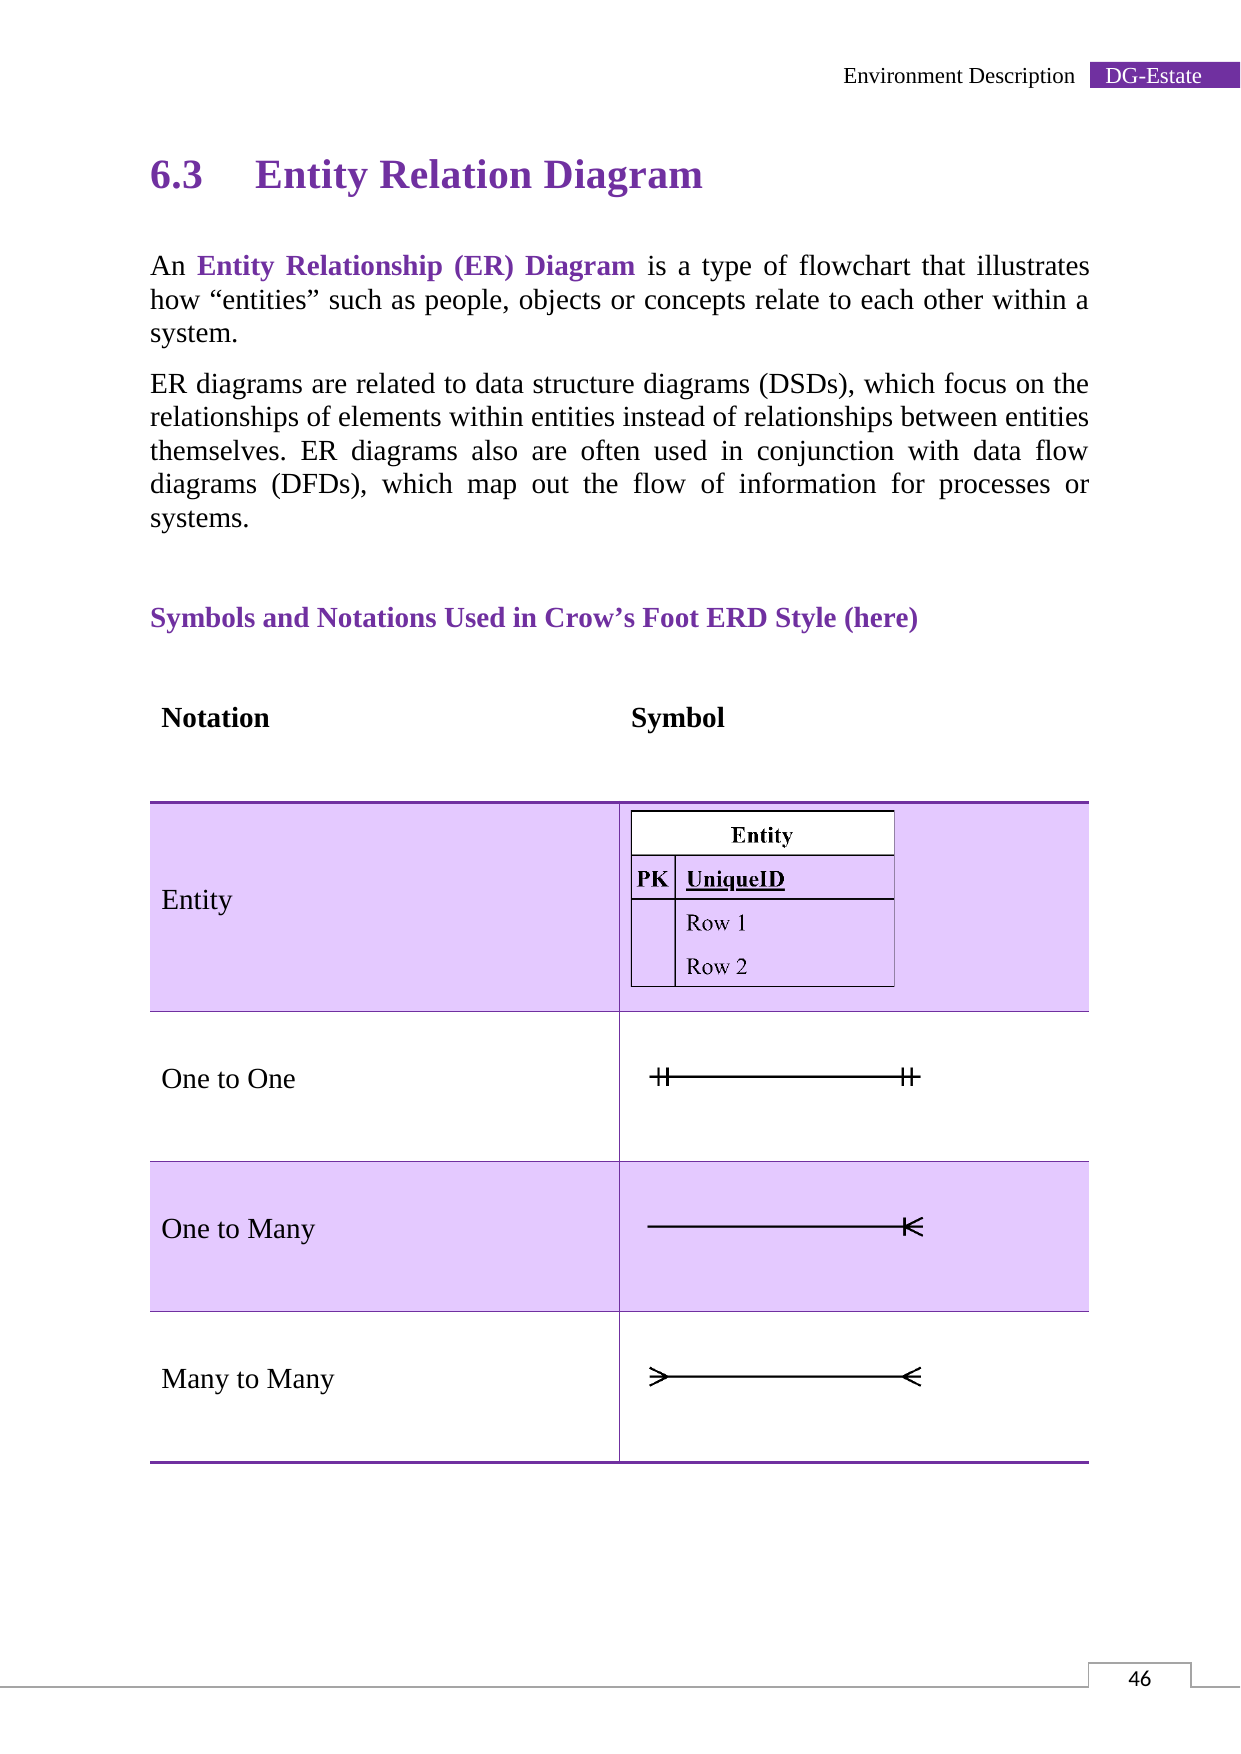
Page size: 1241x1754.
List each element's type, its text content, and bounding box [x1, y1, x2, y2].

picture [630, 810, 895, 987]
table_cell [620, 1312, 1089, 1461]
table_cell [620, 1012, 1089, 1161]
table_cell [620, 804, 1089, 1011]
picture [630, 1209, 942, 1246]
table_cell One to One [150, 1012, 619, 1161]
table_cell One to Many [150, 1162, 619, 1311]
table_header Notation [150, 651, 619, 801]
text ER diagrams are related to data structure diagrams (DSDs), which focus on the relationships of elements within entities instead of relationships between entities themselves. ER diagrams also are often used in conjunction with data flow diagrams (DFDs), which map out the flow of information for processes or systems. [150, 366, 1090, 533]
table_header Symbol [620, 651, 1089, 801]
picture [630, 1357, 942, 1398]
text An Entity Relationship (ER) Diagram is a type of flowchart that illustrates how “entities” such as people, objects or concepts relate to each other within a system. [150, 248, 1090, 349]
table_cell [620, 1162, 1089, 1311]
table_cell Entity [150, 804, 619, 1011]
title Symbols and Notations Used in Crow’s Foot ERD Style (here) [150, 600, 1090, 634]
table_cell Many to Many [150, 1312, 619, 1461]
subtitle Entity Relation Diagram [150, 150, 1090, 198]
picture [630, 1057, 942, 1098]
